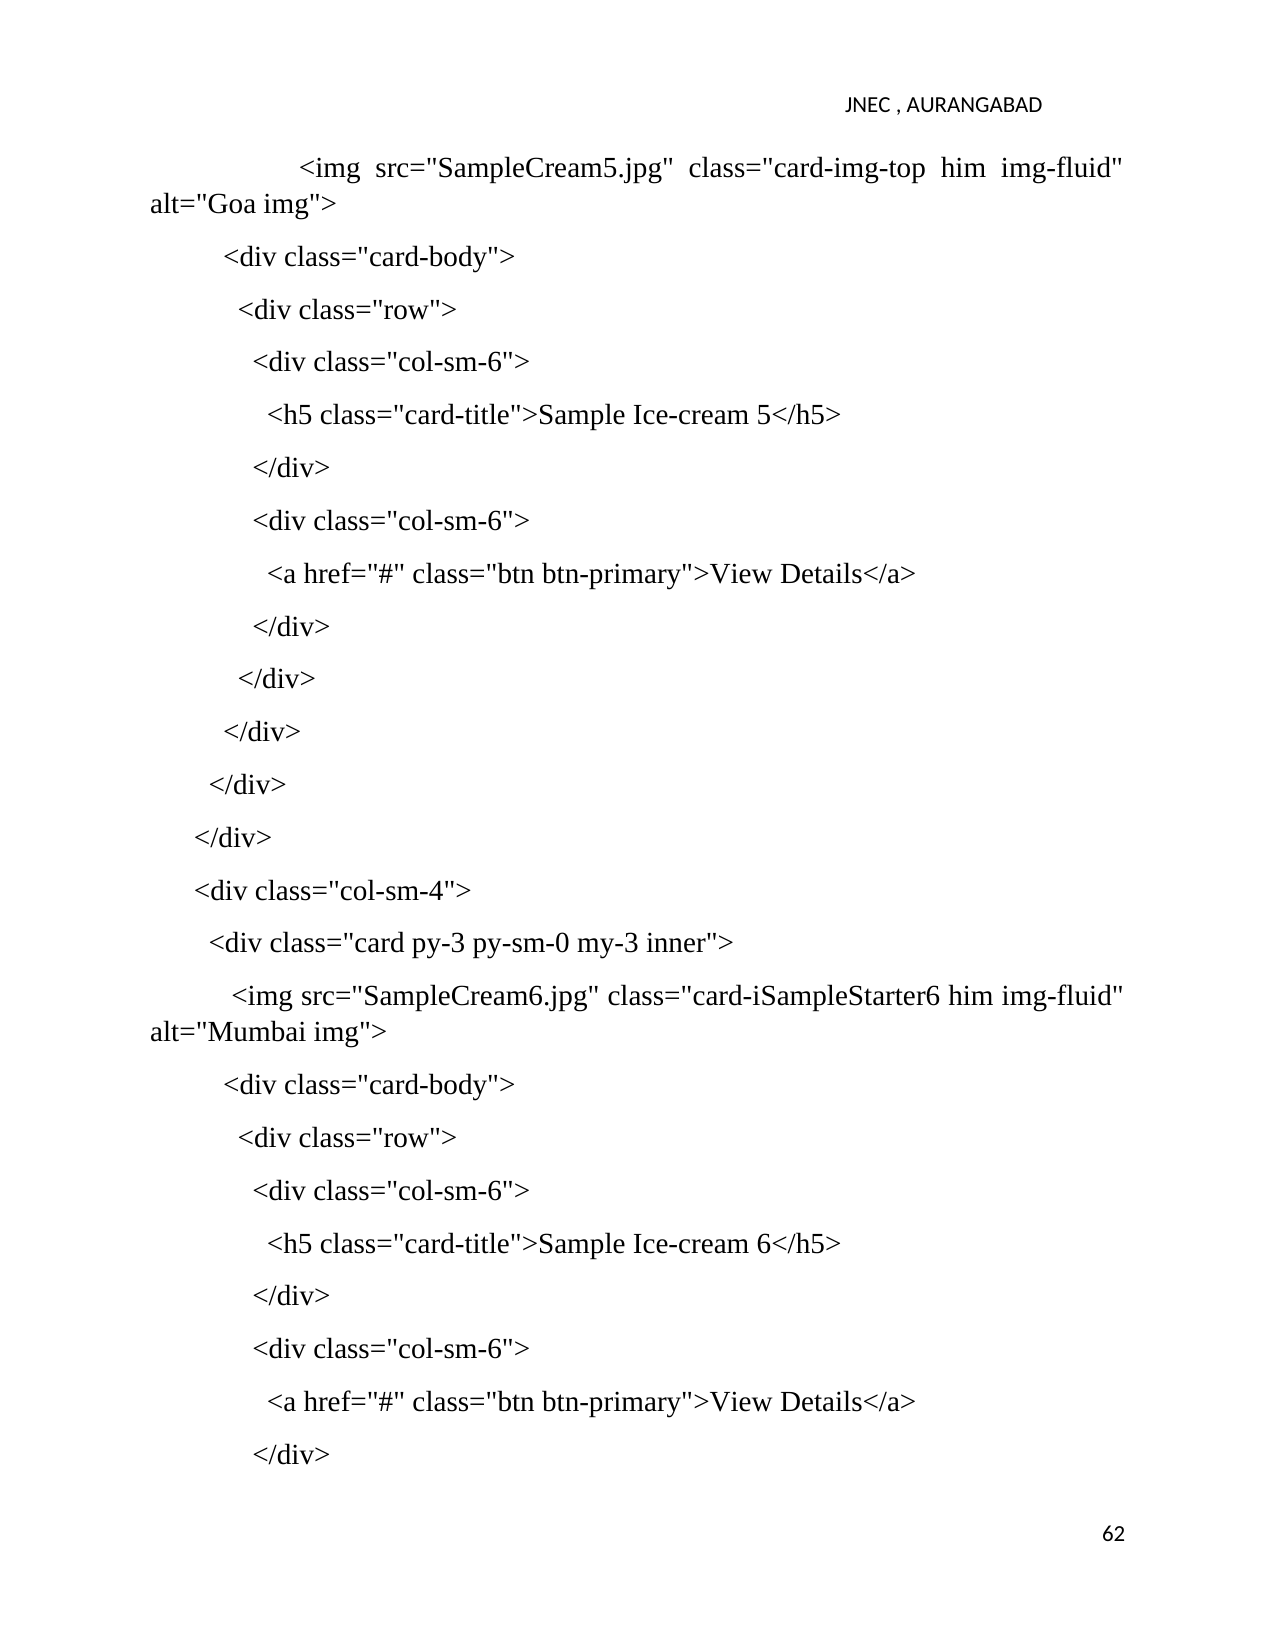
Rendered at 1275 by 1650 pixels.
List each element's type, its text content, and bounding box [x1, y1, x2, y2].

text </div> [150, 767, 1125, 801]
text </div> [150, 661, 1125, 695]
text <h5 class="card-title">Sample Ice-cream 5</h5> [150, 397, 1125, 431]
text <div class="col-sm-4"> [150, 873, 1125, 906]
text <div class="row"> [150, 1120, 1125, 1154]
text </div> [150, 1278, 1125, 1312]
text <div class="col-sm-6"> [150, 1173, 1125, 1206]
text <div class="card-body"> [150, 239, 1125, 272]
text <img src="SampleCream6.jpg" class="card-iSampleStarter6 him img-fluid" alt="Mumbai img"> [150, 978, 1125, 1048]
text </div> [150, 1437, 1125, 1471]
text </div> [150, 450, 1125, 484]
text </div> [150, 820, 1125, 853]
text </div> [150, 609, 1125, 642]
text <div class="card-body"> [150, 1067, 1125, 1101]
text <h5 class="card-title">Sample Ice-cream 6</h5> [150, 1226, 1125, 1259]
text <div class="col-sm-6"> [150, 344, 1125, 378]
text <div class="col-sm-6"> [150, 1331, 1125, 1365]
text <div class="row"> [150, 292, 1125, 325]
text </div> [150, 714, 1125, 748]
text <img src="SampleCream5.jpg" class="card-img-top him img-fluid" alt="Goa img"> [150, 150, 1125, 220]
text <a href="#" class="btn btn-primary">View Details</a> [150, 1384, 1125, 1418]
text <div class="col-sm-6"> [150, 503, 1125, 537]
text <div class="card py-3 py-sm-0 my-3 inner"> [150, 926, 1125, 959]
text <a href="#" class="btn btn-primary">View Details</a> [150, 556, 1125, 589]
